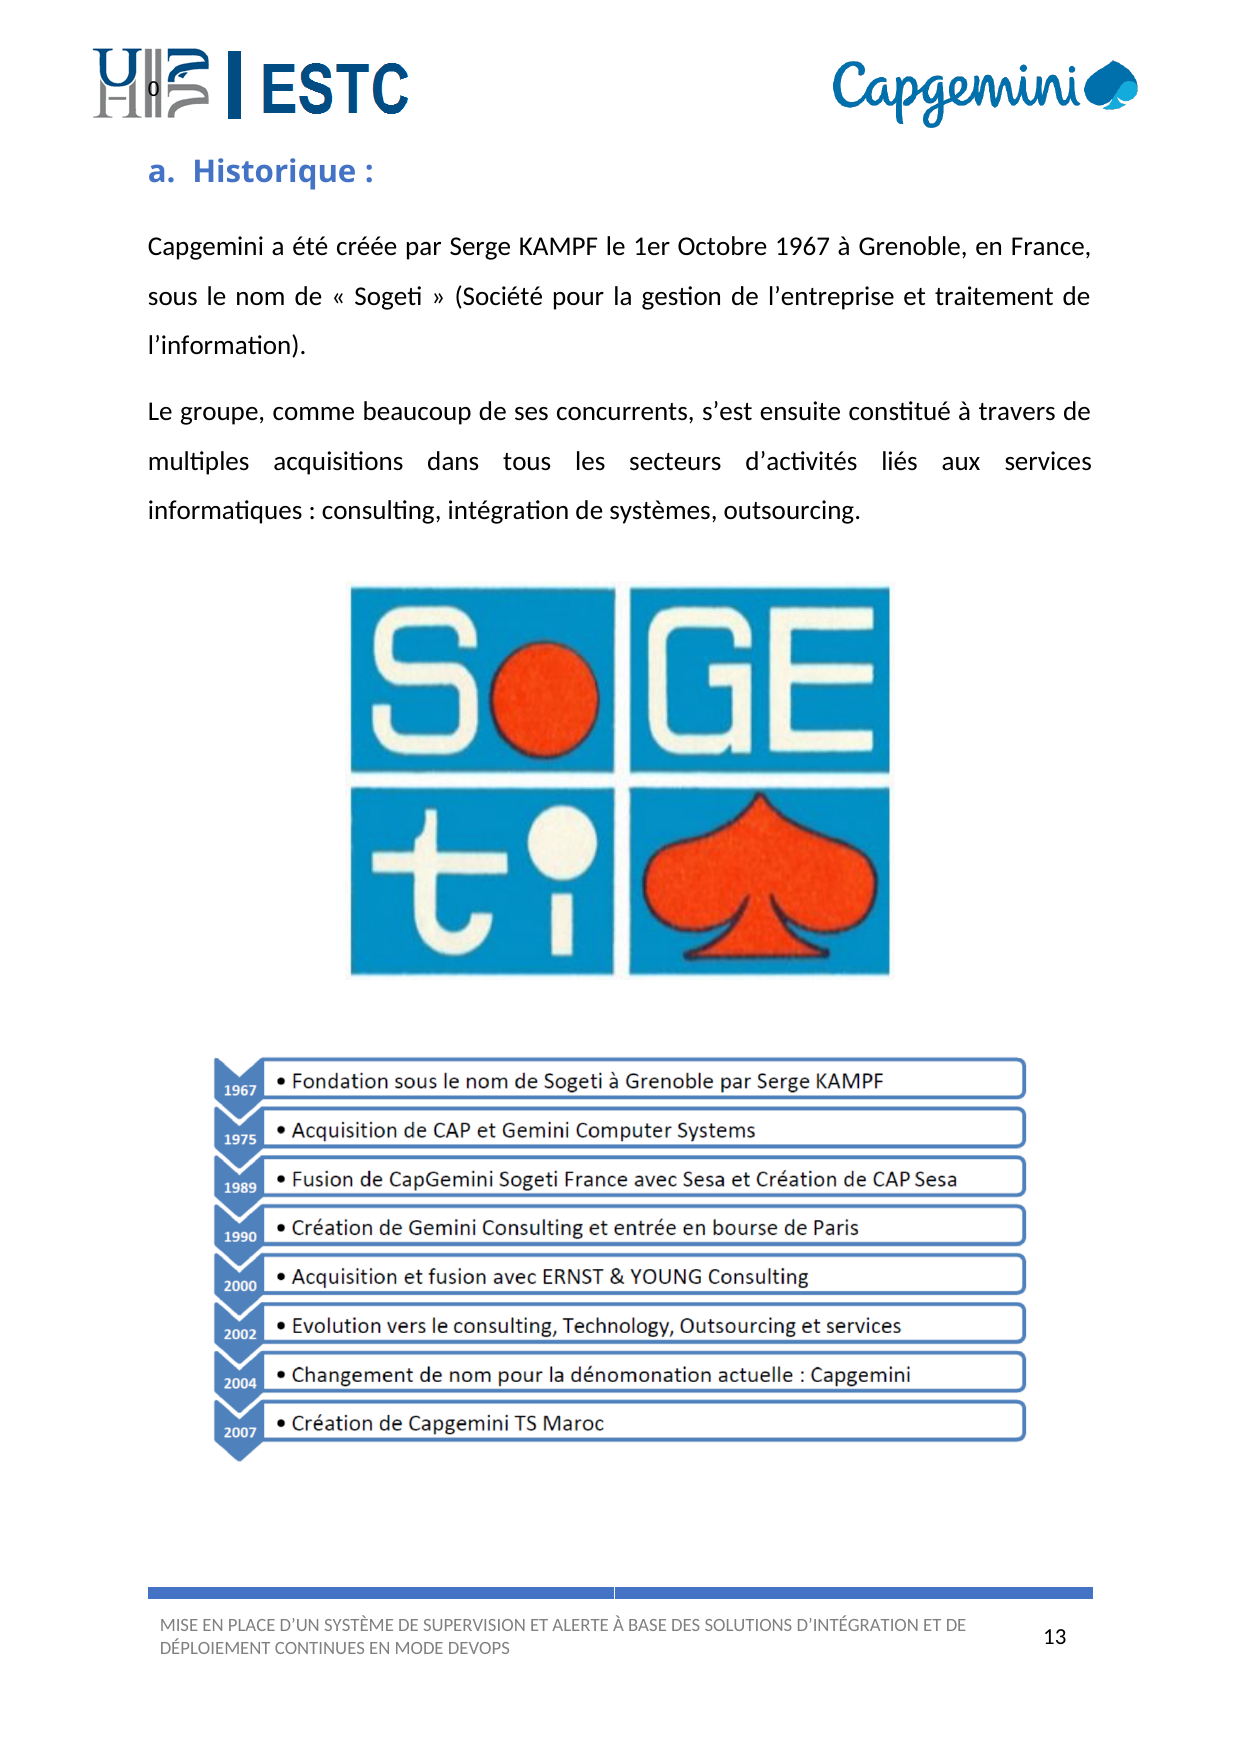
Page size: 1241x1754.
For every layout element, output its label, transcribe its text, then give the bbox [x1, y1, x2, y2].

picture [833, 60, 1139, 128]
picture [207, 1051, 1033, 1466]
subtitle Historique : [148, 149, 1093, 191]
text Le groupe, comme beaucoup de ses concurrents, s’est ensuite constitué à travers de multiples acquisitions dans tous les secteurs d’activités liés aux services informatiques : consulting, intégration de systèmes, outsourcing. [148, 394, 1093, 526]
text Capgemini a été créée par Serge KAMPF le 1er Octobre 1967 à Grenoble, en France, sous le nom de « Sogeti » (Société pour la gestion de l’entreprise et traitement de l’information). [148, 229, 1093, 361]
picture [87, 40, 418, 136]
picture [345, 581, 895, 980]
